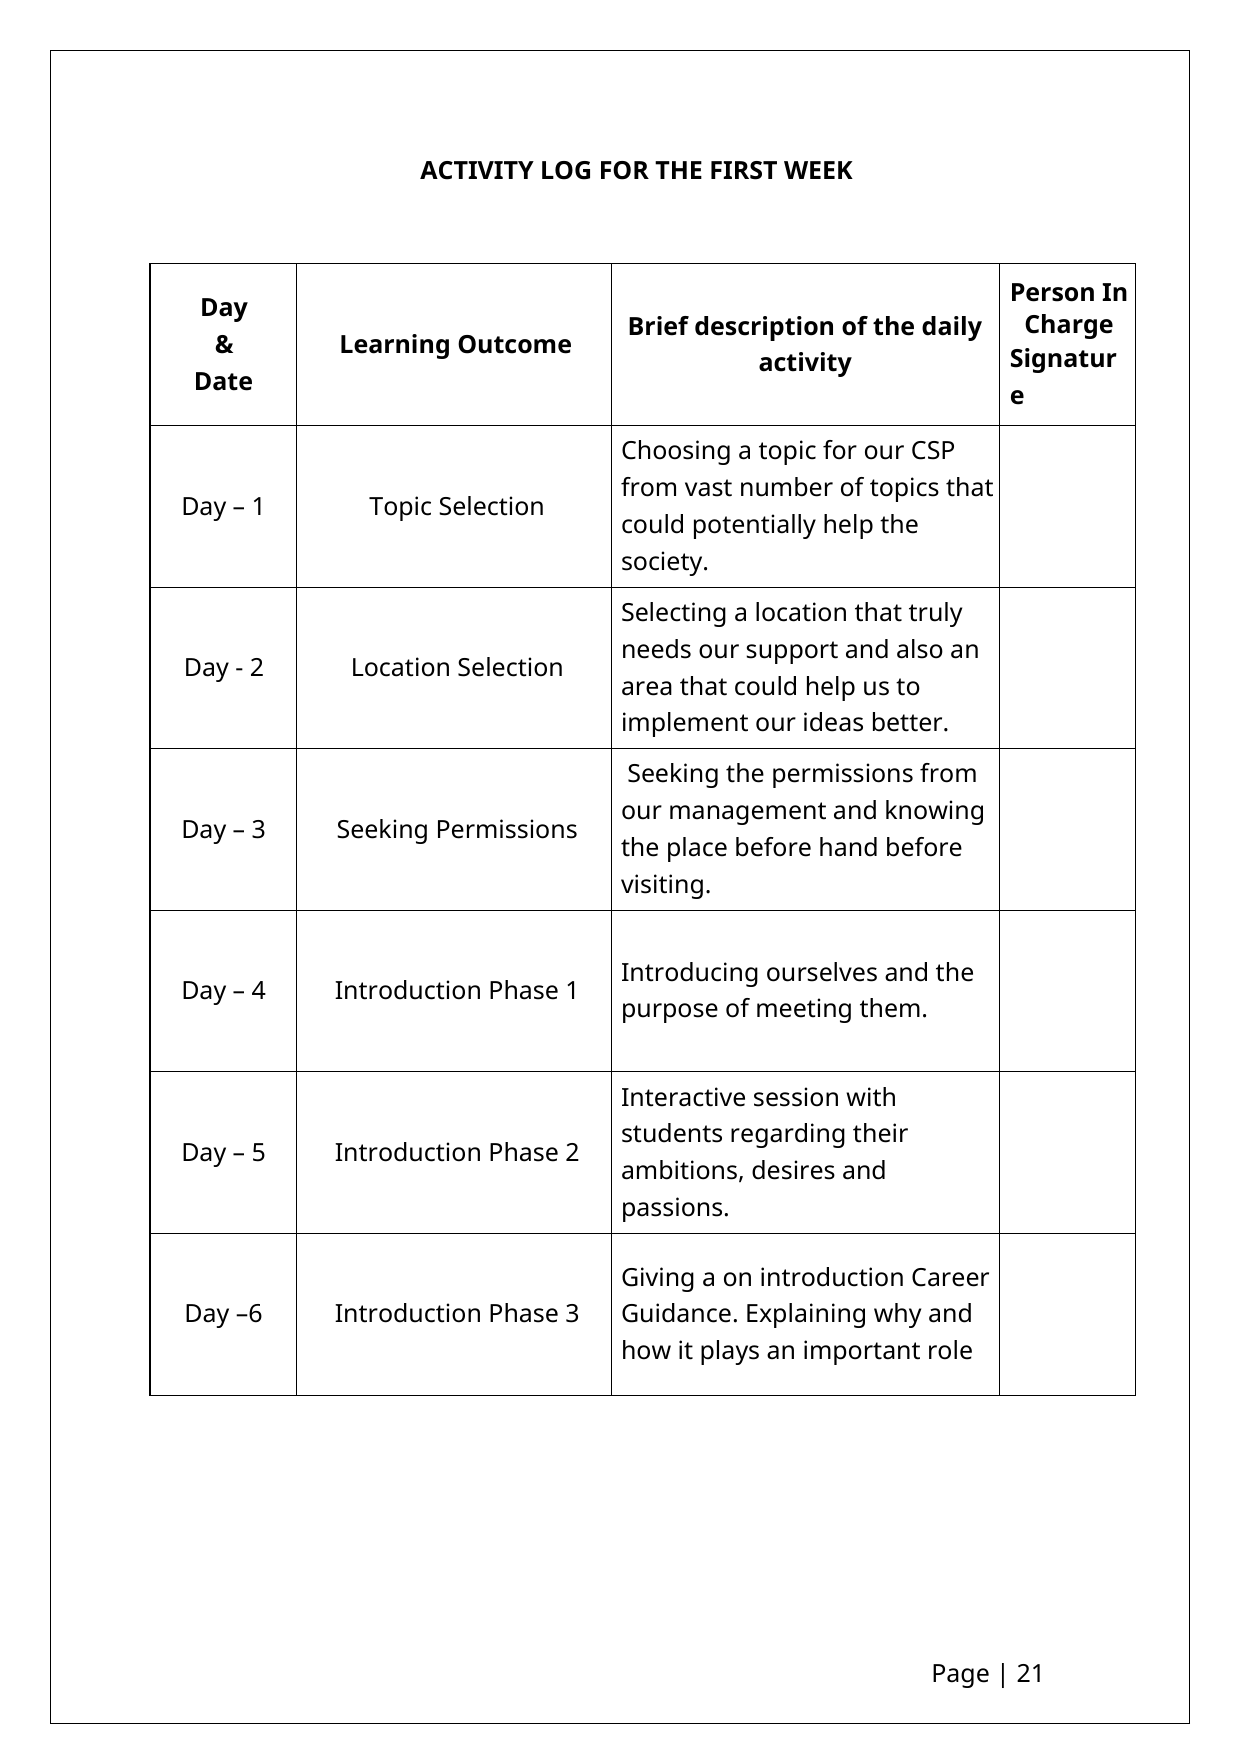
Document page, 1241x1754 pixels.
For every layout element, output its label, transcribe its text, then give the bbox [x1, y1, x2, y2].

table_cell Day - 2 [151, 588, 296, 748]
table_cell Day –6 [151, 1234, 296, 1394]
table_cell [1000, 1072, 1135, 1233]
table_header Person In Charge Signature [1000, 264, 1135, 425]
table_cell Introduction Phase 3 [297, 1234, 611, 1394]
table_cell Seeking the permissions from our management and knowing the place before hand before visiting. [612, 749, 999, 910]
table_cell Day – 1 [151, 426, 296, 587]
table_cell [1000, 911, 1135, 1071]
table_cell Day – 5 [151, 1072, 296, 1233]
table_cell Topic Selection [297, 426, 611, 587]
table_header Brief description of the daily activity [612, 264, 999, 425]
table_header Day & Date [151, 264, 296, 425]
table_cell Choosing a topic for our CSP from vast number of topics that could potentially help the society. [612, 426, 999, 587]
table_cell Day – 4 [151, 911, 296, 1071]
table_cell Day – 3 [151, 749, 296, 910]
table_cell Giving a on introduction Career Guidance. Explaining why and how it plays an important role [612, 1234, 999, 1394]
table_cell Location Selection [297, 588, 611, 748]
table_cell Seeking Permissions [297, 749, 611, 910]
table_cell [1000, 1234, 1135, 1394]
table_cell Interactive session with students regarding their ambitions, desires and passions. [612, 1072, 999, 1233]
table_cell [1000, 749, 1135, 910]
table_cell Selecting a location that truly needs our support and also an area that could help us to implement our ideas better. [612, 588, 999, 748]
subtitle ACTIVITY LOG FOR THE FIRST WEEK [150, 153, 853, 187]
table_header Learning Outcome [297, 264, 611, 425]
table_cell Introducing ourselves and the purpose of meeting them. [612, 911, 999, 1071]
table_cell Introduction Phase 2 [297, 1072, 611, 1233]
table_cell Introduction Phase 1 [297, 911, 611, 1071]
table_cell [1000, 426, 1135, 587]
table_cell [1000, 588, 1135, 748]
